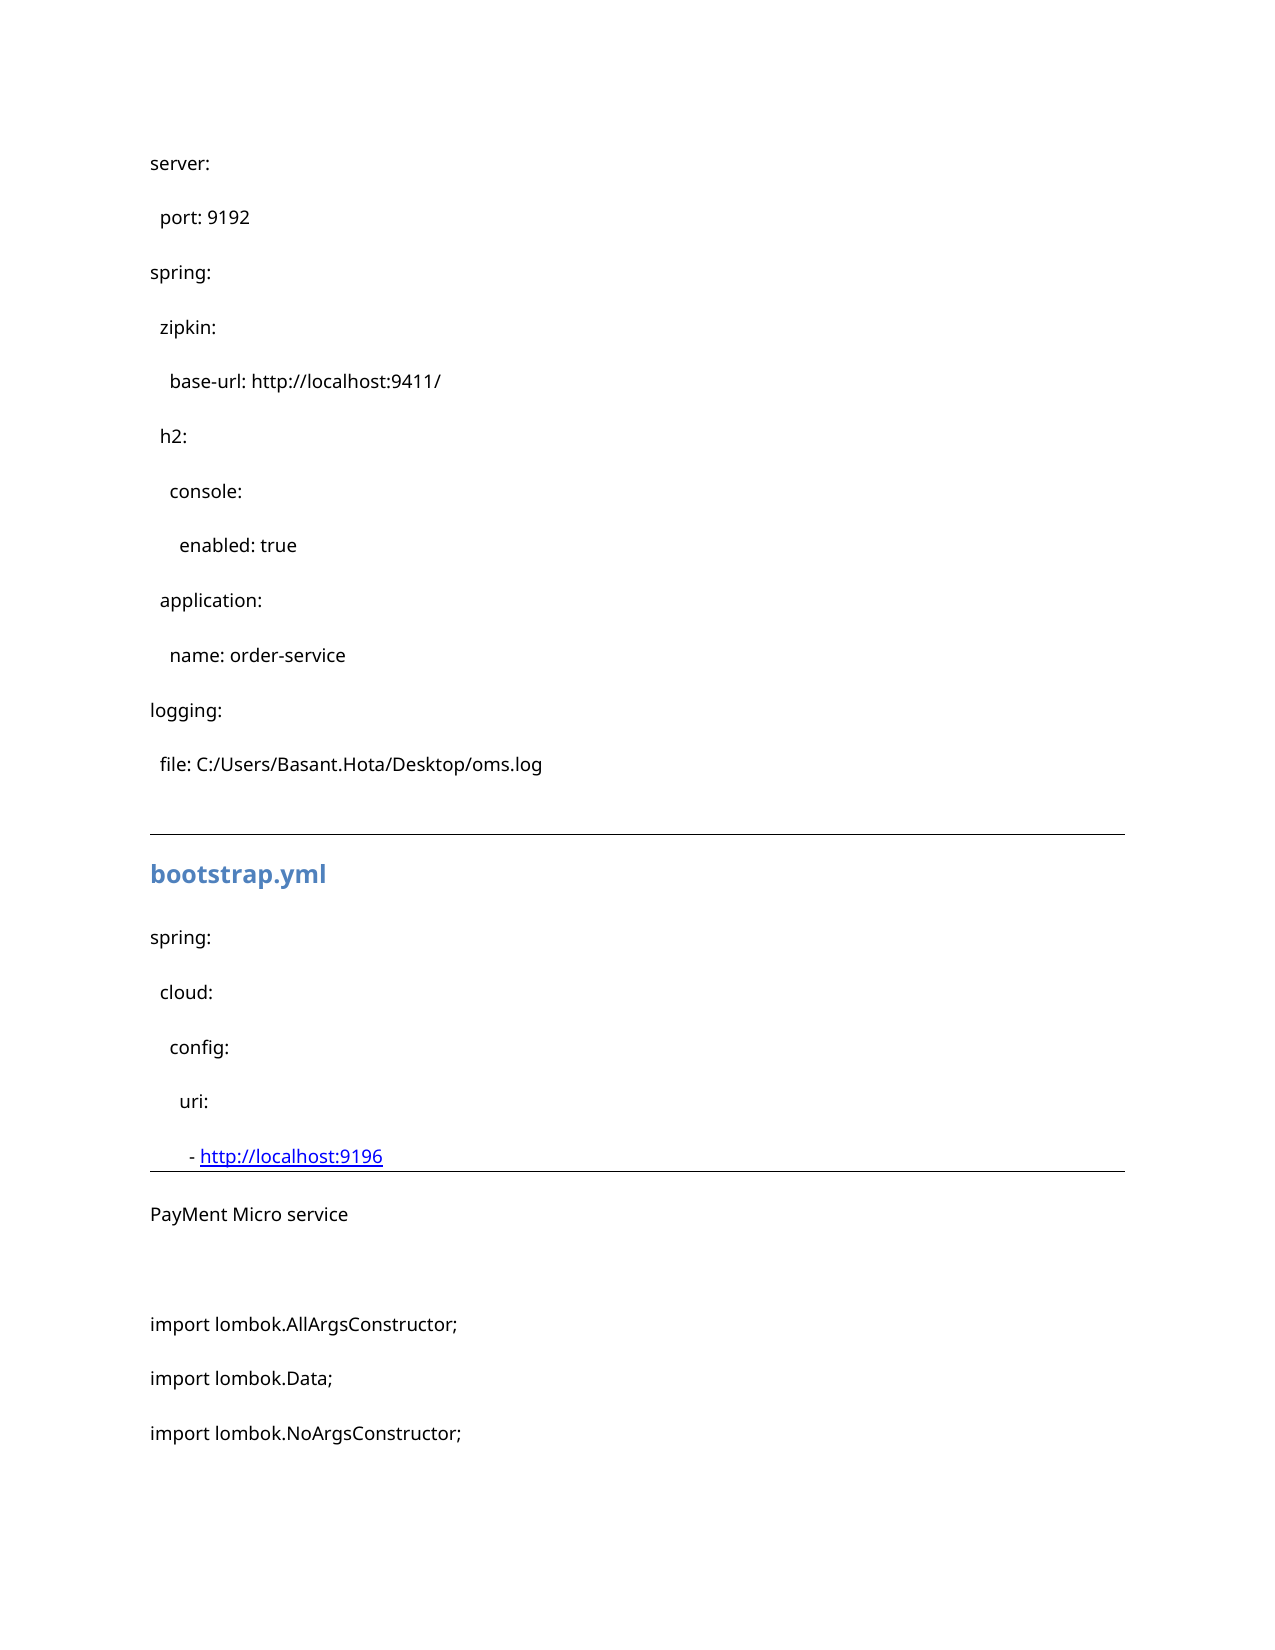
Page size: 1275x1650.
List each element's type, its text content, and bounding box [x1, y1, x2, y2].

text application: [150, 587, 1125, 613]
text spring: [150, 259, 1125, 285]
text PayMent Micro service [150, 1202, 1125, 1227]
text spring: [150, 924, 1125, 950]
text console: [150, 478, 1125, 504]
text import lombok.NoArgsConstructor; [150, 1420, 1125, 1446]
text enabled: true [150, 533, 1125, 558]
text base-url: http://localhost:9411/ [150, 369, 1125, 394]
text h2: [150, 423, 1125, 449]
text port: 9192 [150, 205, 1125, 230]
text name: order-service [150, 642, 1125, 668]
text cloud: [150, 979, 1125, 1005]
text - http://localhost:9196 [150, 1143, 1125, 1171]
subtitle bootstrap.yml [150, 856, 1125, 890]
text logging: [150, 697, 1125, 722]
text uri: [150, 1089, 1125, 1114]
text zipkin: [150, 314, 1125, 339]
text config: [150, 1034, 1125, 1059]
text server: [150, 150, 1125, 176]
text import lombok.Data; [150, 1366, 1125, 1391]
text file: C:/Users/Basant.Hota/Desktop/oms.log [150, 752, 1125, 777]
text import lombok.AllArgsConstructor; [150, 1311, 1125, 1337]
